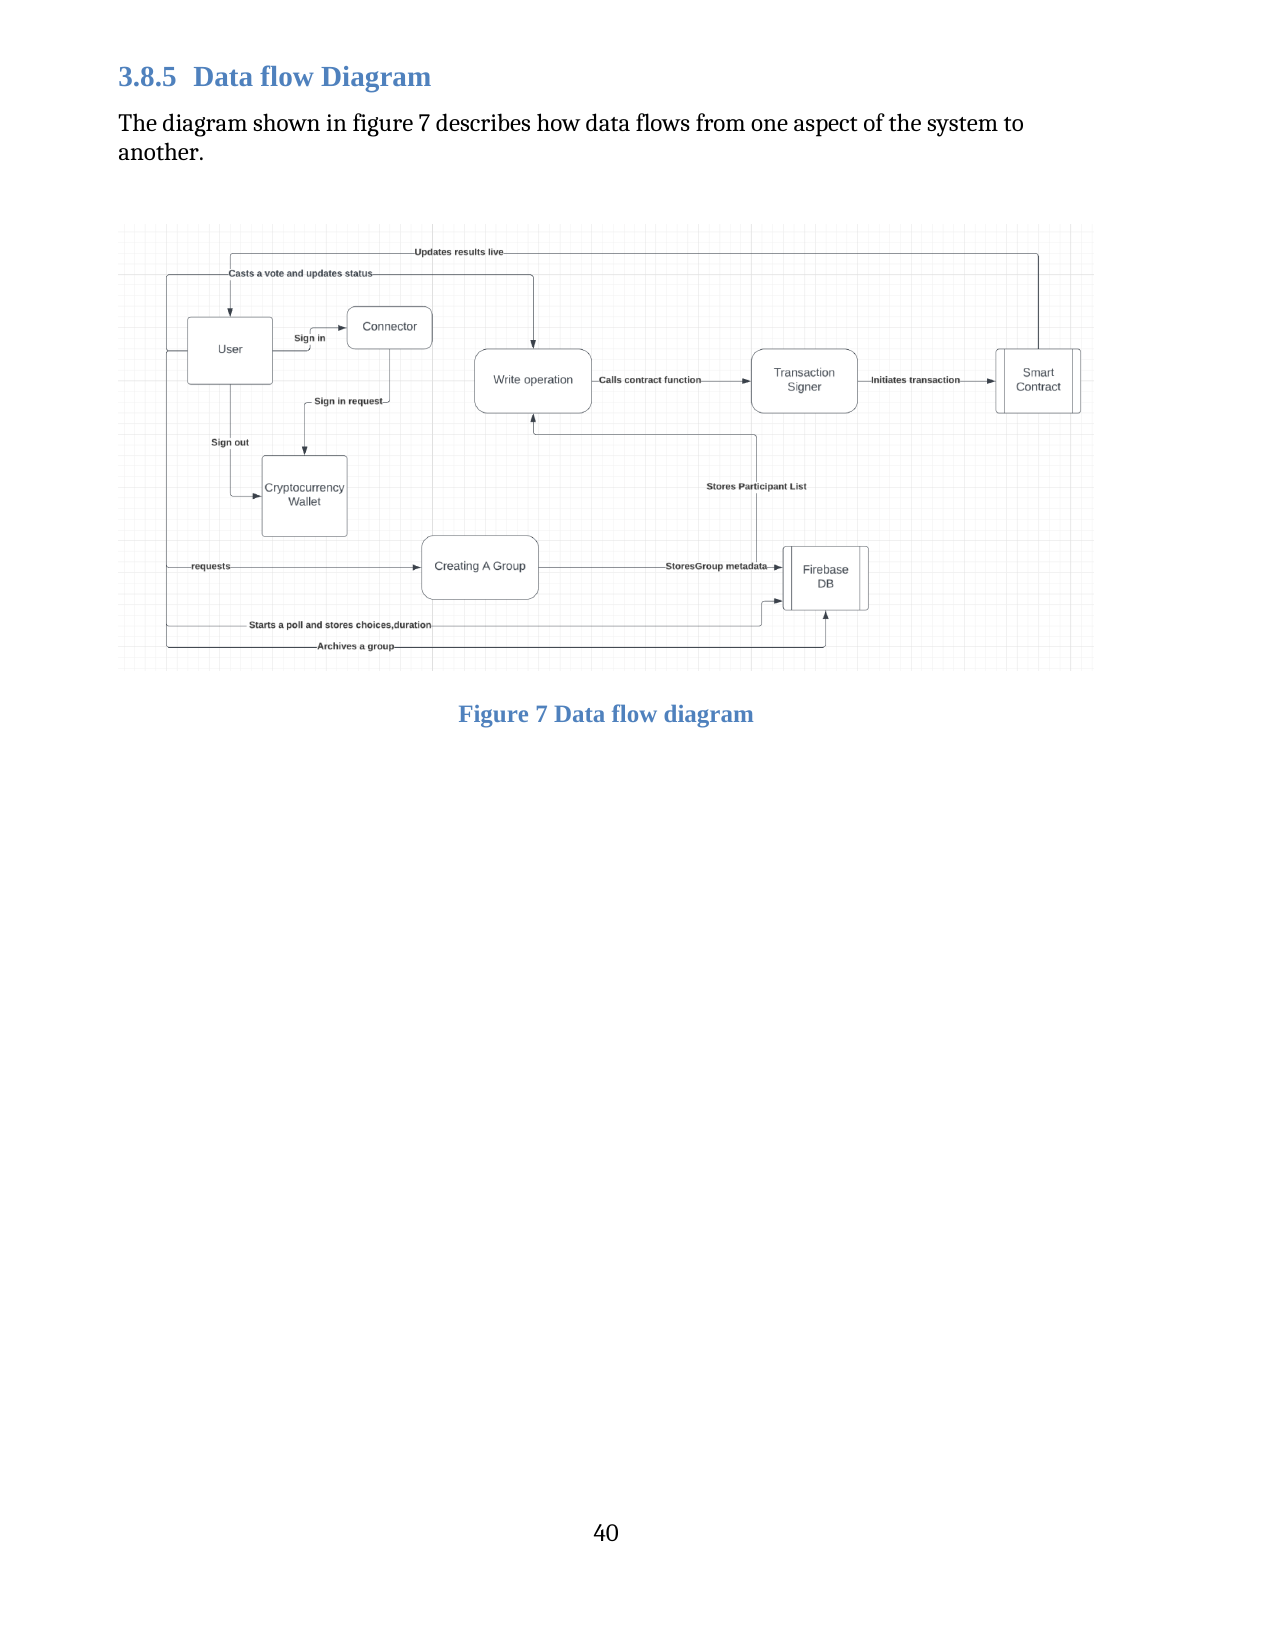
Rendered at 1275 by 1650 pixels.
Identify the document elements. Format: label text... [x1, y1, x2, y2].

subtitle 3.8.5 Data flow Diagram [118, 59, 1071, 93]
picture [118, 224, 1094, 671]
text Figure 7 Data flow diagram [118, 699, 1094, 728]
text The diagram shown in figure 7 describes how data flows from one aspect of the system to another. [118, 109, 1094, 167]
